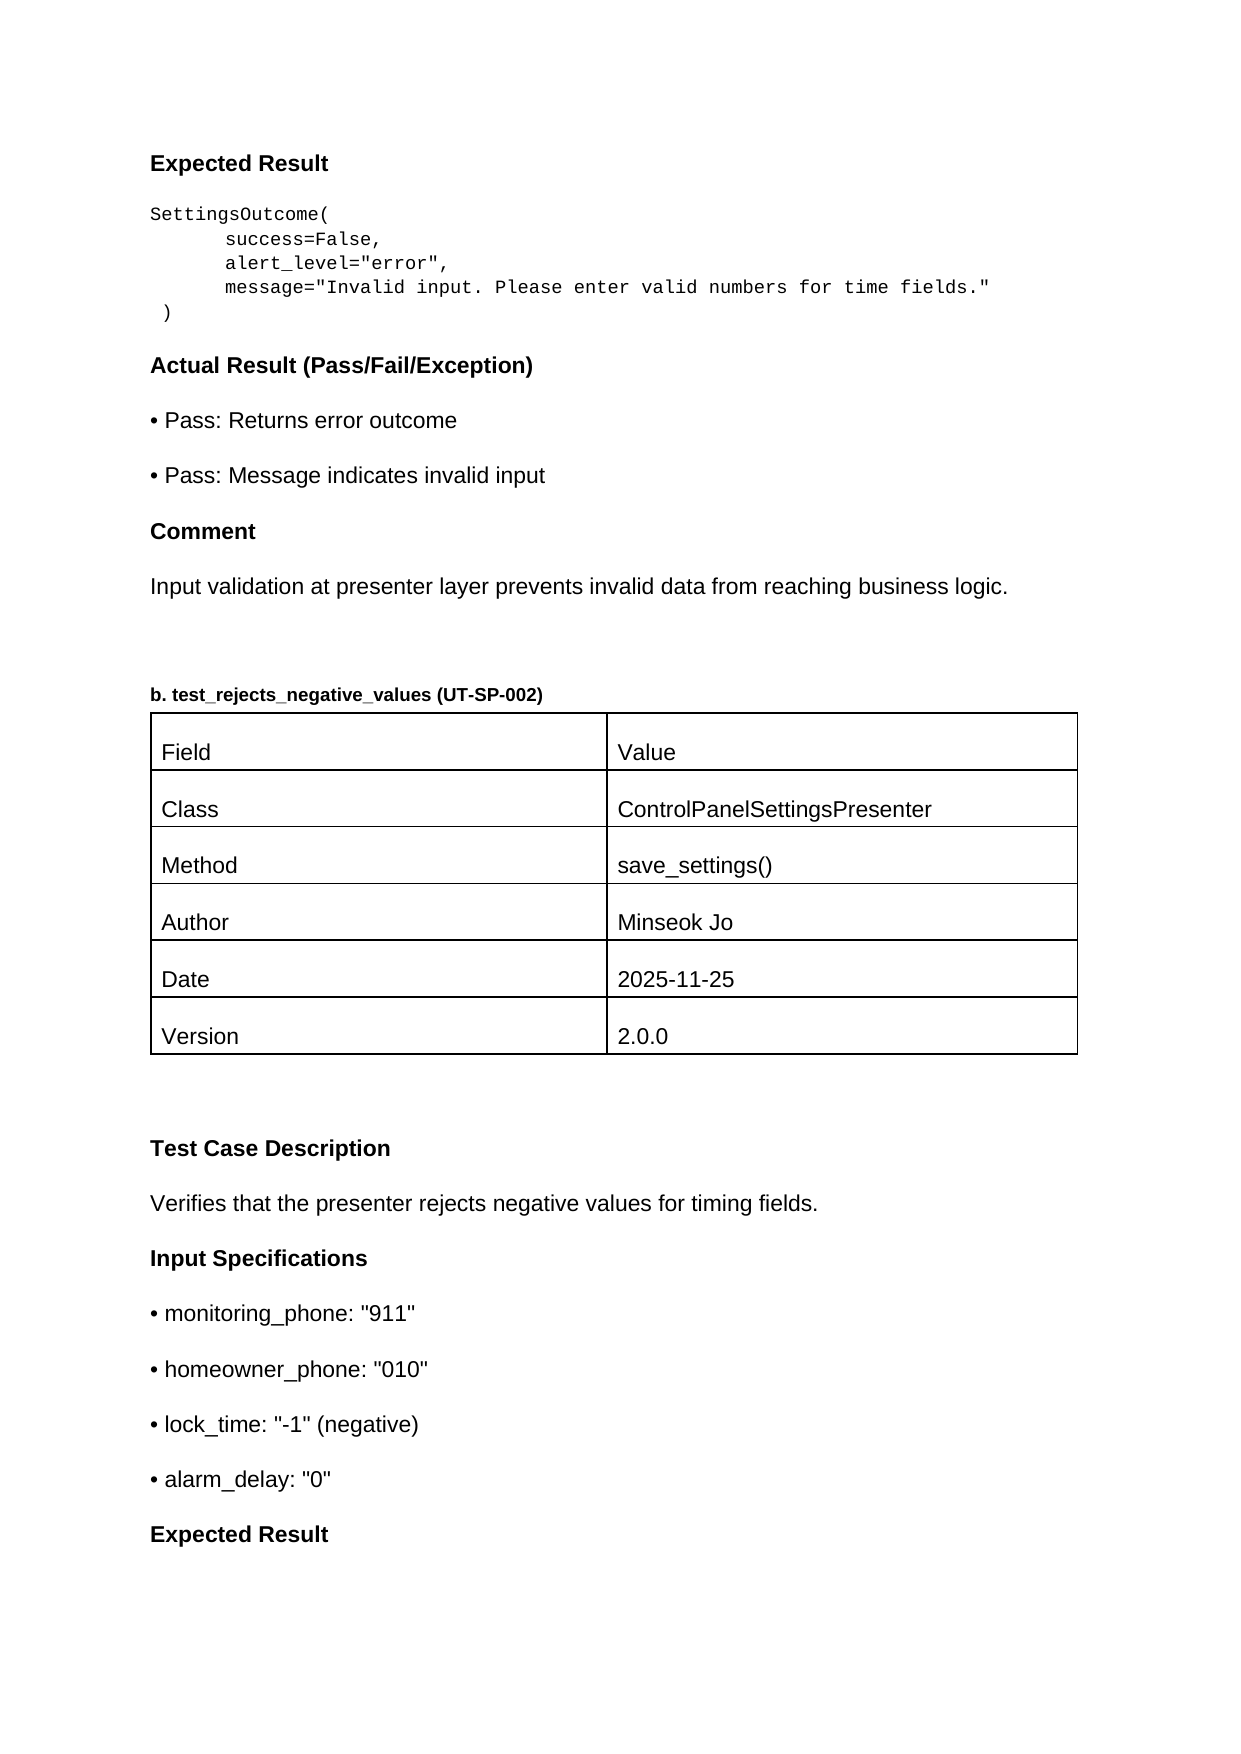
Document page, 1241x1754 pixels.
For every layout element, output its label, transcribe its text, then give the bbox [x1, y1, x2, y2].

text Expected Result [150, 150, 1090, 176]
text • Pass: Returns error outcome [150, 407, 1090, 434]
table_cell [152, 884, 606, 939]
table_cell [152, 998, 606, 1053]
text Actual Result (Pass/Fail/Exception) [150, 352, 1090, 378]
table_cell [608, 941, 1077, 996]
text • monitoring_phone: "911" [150, 1300, 1090, 1327]
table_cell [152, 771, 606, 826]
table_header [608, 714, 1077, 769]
text • alarm_delay: "0" [150, 1466, 1090, 1492]
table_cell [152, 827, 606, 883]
text SettingsOutcome( success=False, alert_level="error", message="Invalid input. Please enter valid numbers for time fields." ) [150, 205, 1090, 324]
text Expected Result [150, 1521, 1090, 1547]
text Comment [150, 518, 1090, 544]
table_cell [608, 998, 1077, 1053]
text Input Specifications [150, 1245, 1090, 1271]
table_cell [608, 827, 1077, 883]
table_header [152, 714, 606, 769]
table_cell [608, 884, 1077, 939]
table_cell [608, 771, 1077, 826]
text Test Case Description [150, 1135, 1090, 1161]
text Verifies that the presenter rejects negative values for timing fields. [150, 1190, 1090, 1216]
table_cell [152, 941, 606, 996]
text • lock_time: "-1" (negative) [150, 1411, 1090, 1437]
subtitle b. test_rejects_negative_values (UT-SP-002) [150, 683, 1090, 705]
text • Pass: Message indicates invalid input [150, 462, 1090, 489]
text • homeowner_phone: "010" [150, 1356, 1090, 1382]
text Input validation at presenter layer prevents invalid data from reaching business logic. [150, 573, 1090, 599]
